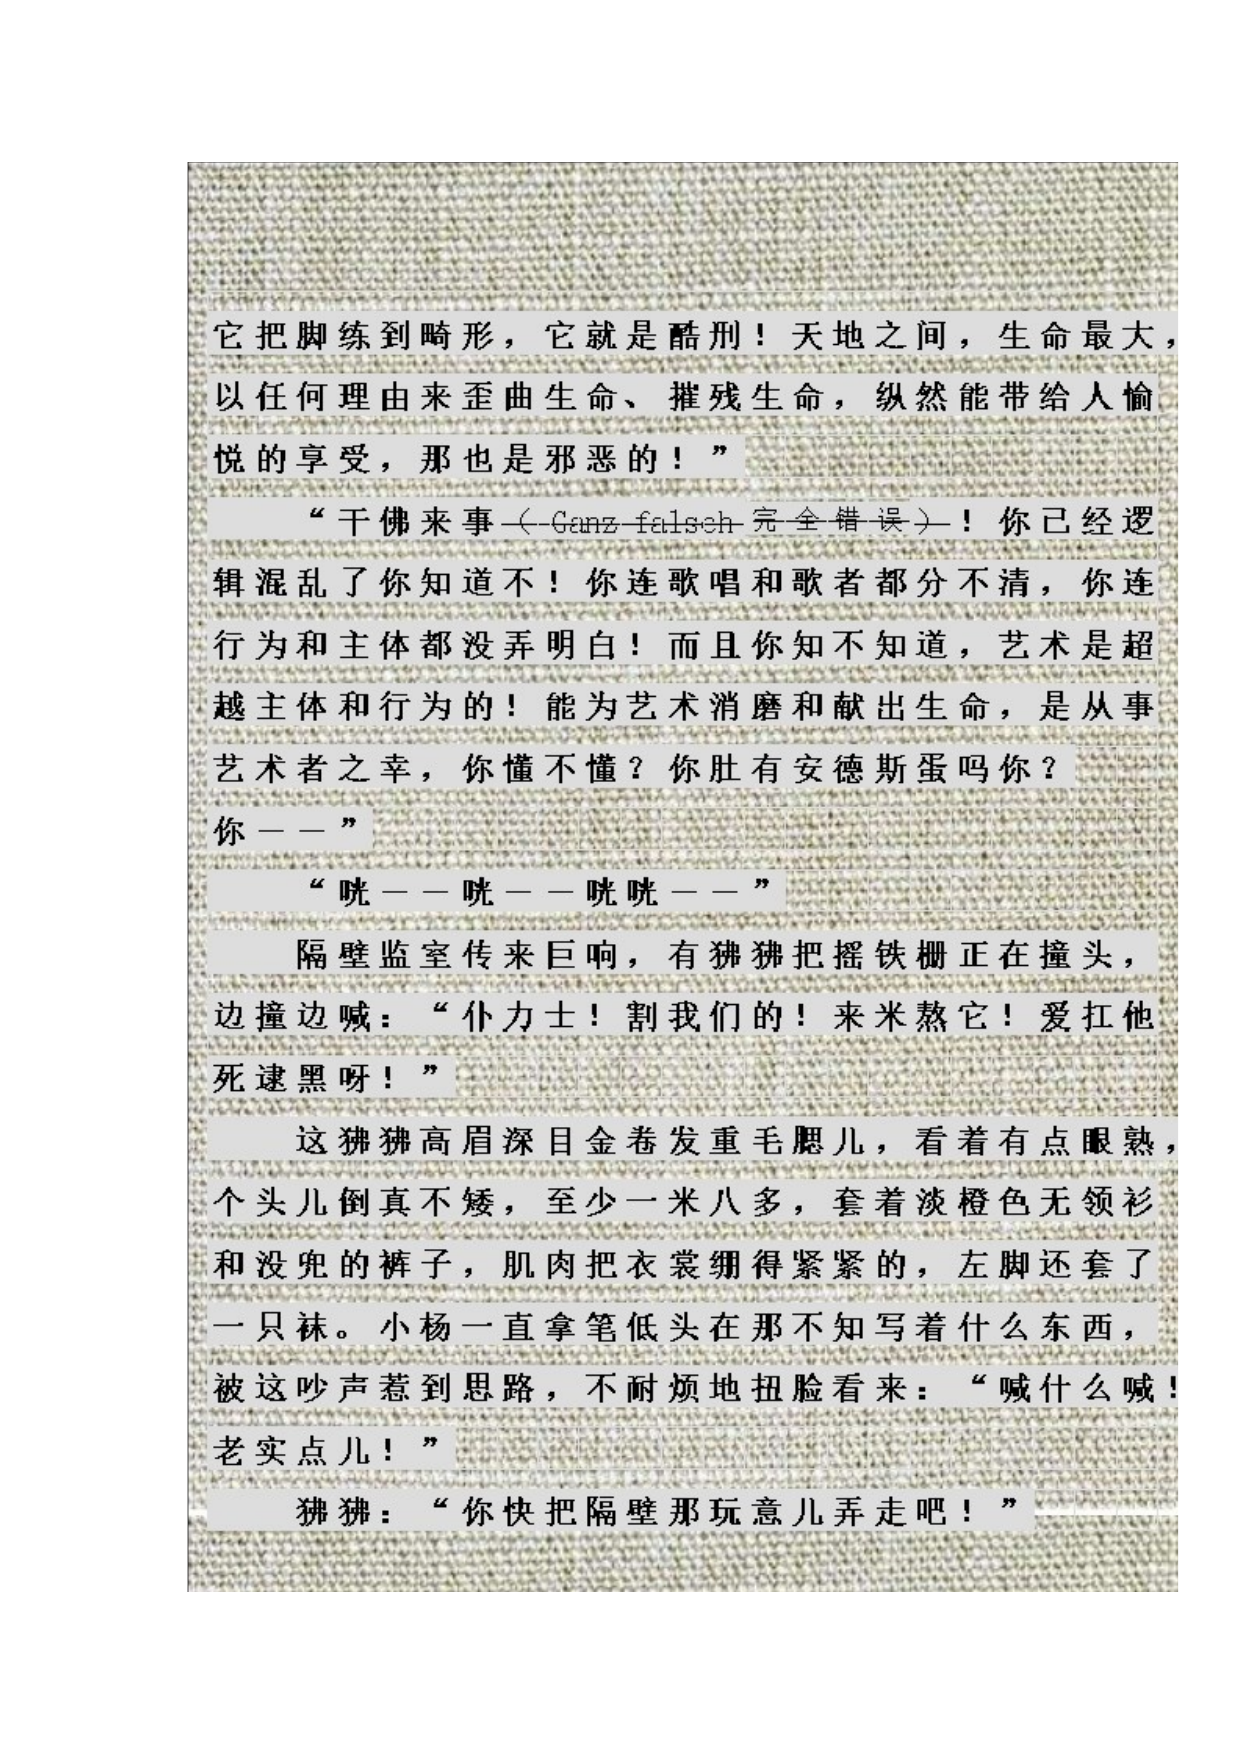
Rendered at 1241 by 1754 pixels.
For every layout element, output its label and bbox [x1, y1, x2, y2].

picture [187, 162, 1179, 1592]
